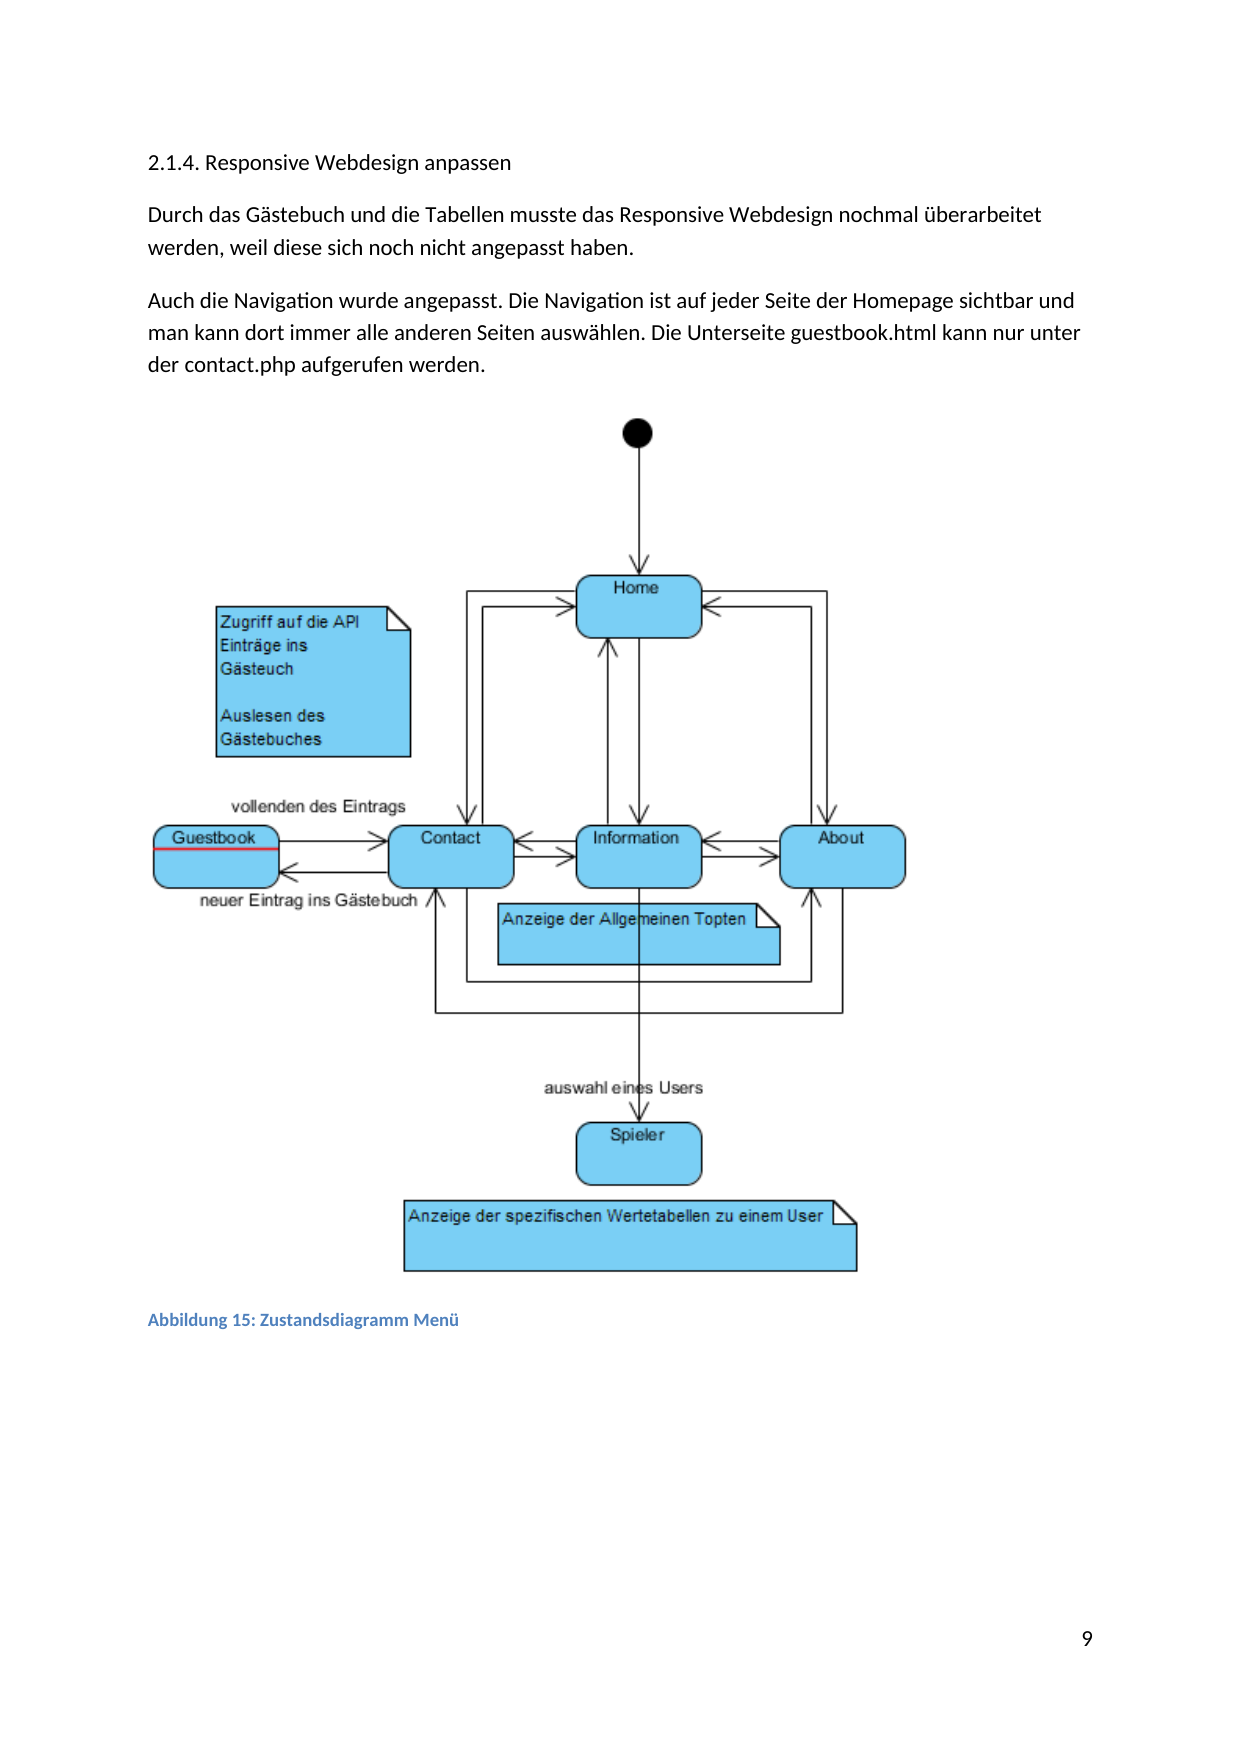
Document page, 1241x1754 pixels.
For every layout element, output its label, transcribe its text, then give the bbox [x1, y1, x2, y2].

picture [147, 403, 922, 1283]
text Durch das Gästebuch und die Tabellen musste das Responsive Webdesign nochmal überarbeitet werden, weil diese sich noch nicht angepasst haben. [148, 201, 1093, 261]
text 2.1.4. Responsive Webdesign anpassen [148, 148, 1093, 176]
text Auch die Navigation wurde angepasst. Die Navigation ist auf jeder Seite der Homepage sichtbar und man kann dort immer alle anderen Seiten auswählen. Die Unterseite guestbook.html kann nur unter der contact.php aufgerufen werden. [148, 286, 1093, 378]
